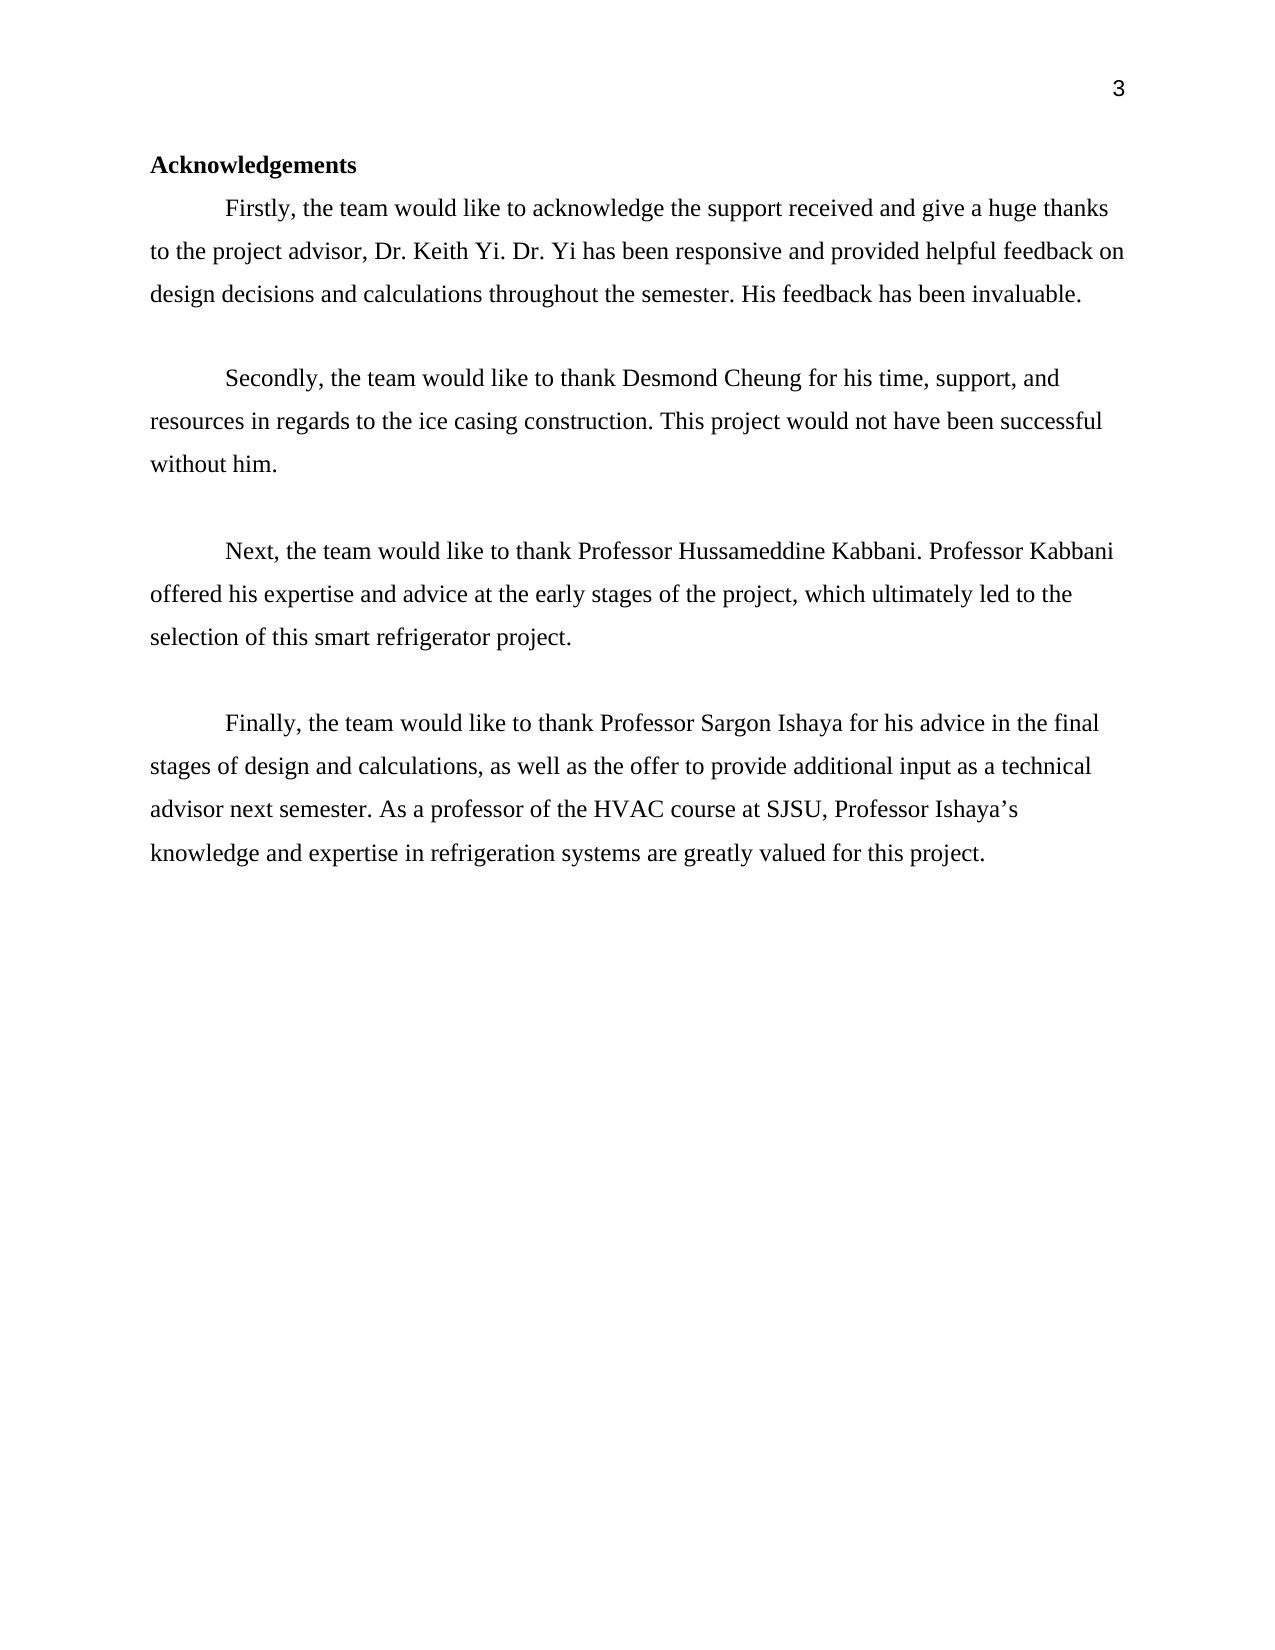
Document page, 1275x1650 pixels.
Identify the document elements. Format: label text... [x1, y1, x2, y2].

text Finally, the team would like to thank Professor Sargon Ishaya for his advice in the final stages of design and calculations, as well as the offer to provide additional input as a technical advisor next semester. As a professor of the HVAC course at SJSU, Professor Ishaya’s knowledge and expertise in refrigeration systems are greatly valued for this project. [150, 708, 1125, 866]
text Next, the team would like to thank Professor Hussameddine Kabbani. Professor Kabbani offered his expertise and advice at the early stages of the project, which ultimately led to the selection of this smart refrigerator project. [150, 536, 1125, 651]
text Firstly, the team would like to acknowledge the support received and give a huge thanks to the project advisor, Dr. Keith Yi. Dr. Yi has been responsive and provided helpful feedback on design decisions and calculations throughout the semester. His feedback has been invaluable. [150, 193, 1125, 308]
text Secondly, the team would like to thank Desmond Cheung for his time, support, and resources in regards to the ice casing construction. This project would not have been successful without him. [150, 363, 1125, 478]
subtitle Acknowledgements [150, 150, 1125, 179]
